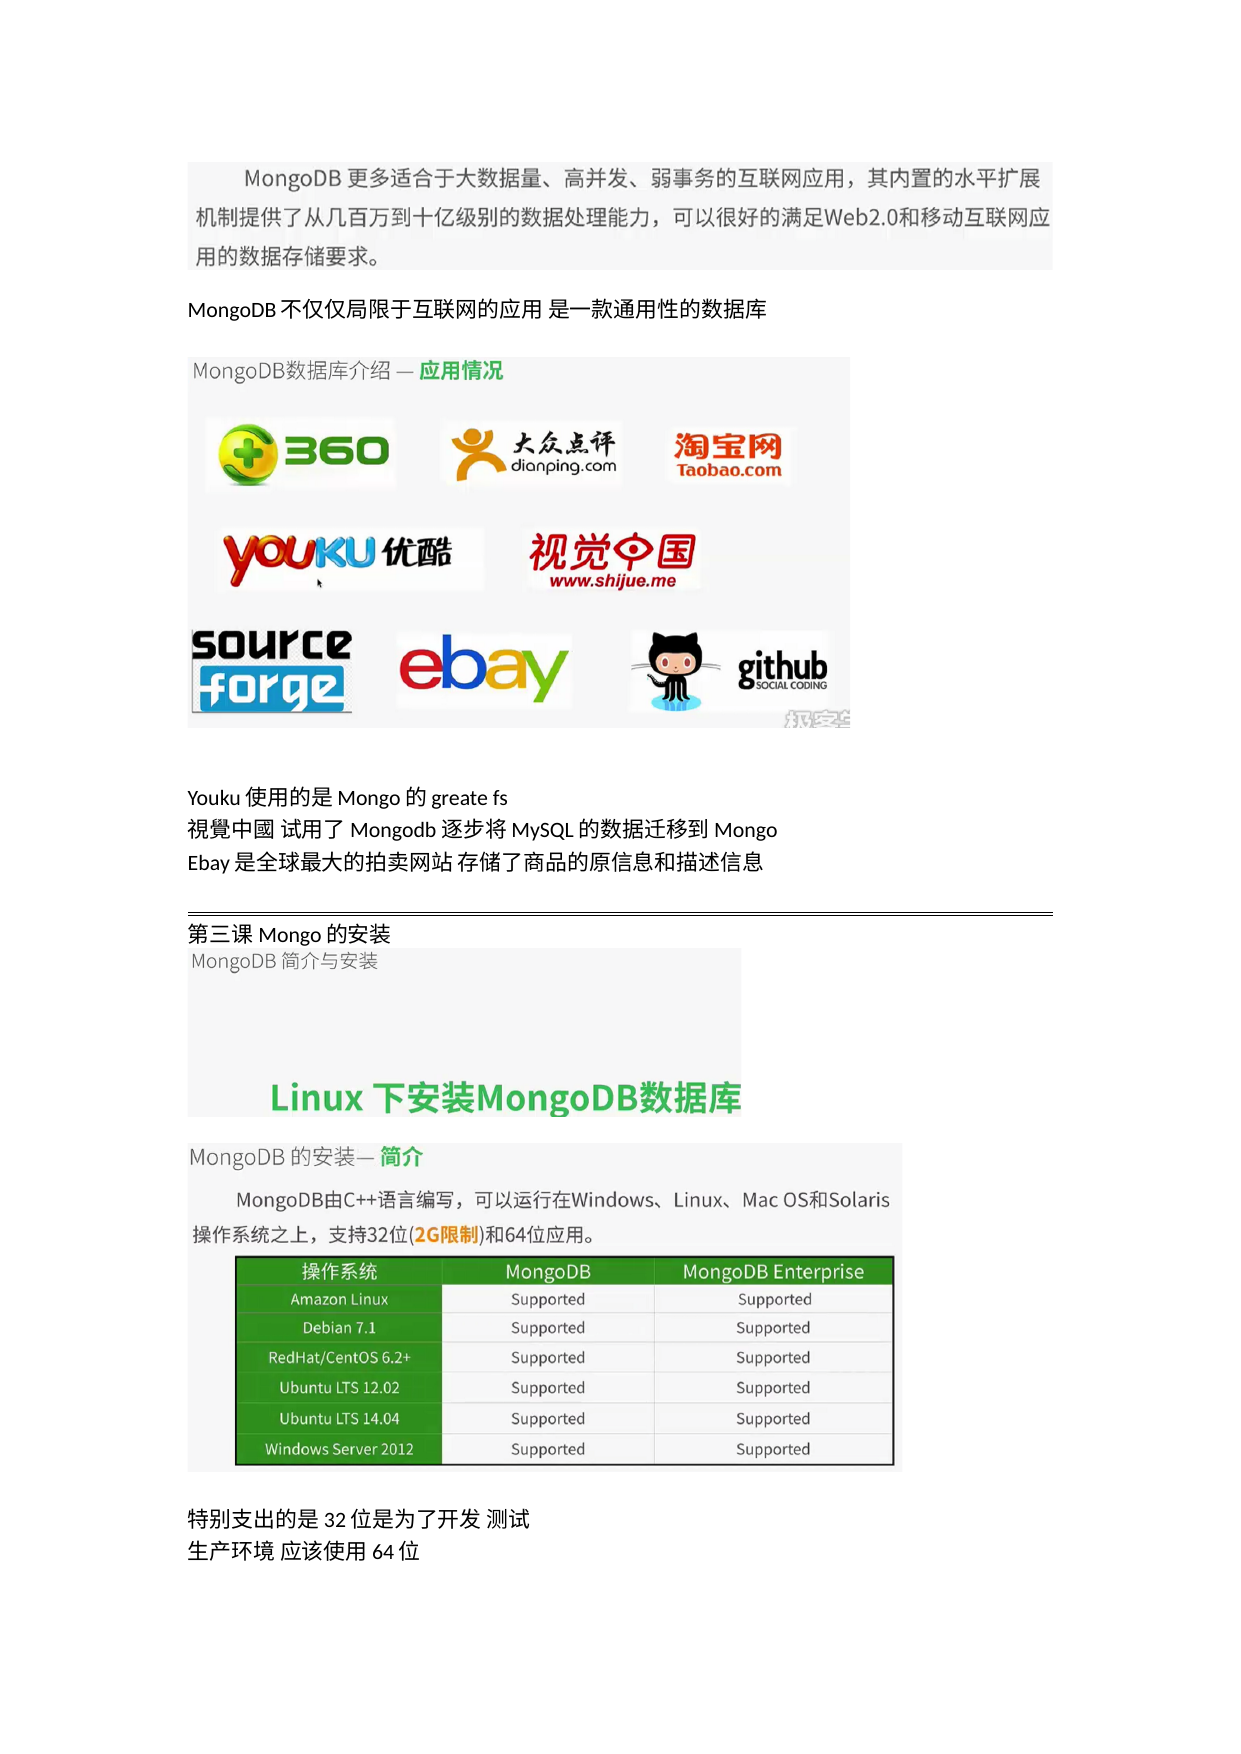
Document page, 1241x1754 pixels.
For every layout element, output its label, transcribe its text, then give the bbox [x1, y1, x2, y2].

text 特别支出的是 32位是为了开发 测试 [187, 1501, 1053, 1534]
text 第三课 Mongo的安装 [187, 916, 1053, 949]
picture [187, 162, 1053, 270]
text 生产环境 应该使用64位 [187, 1534, 1053, 1566]
picture [187, 1143, 903, 1472]
text Youku使用的是Mongo的greate fs [187, 779, 1053, 812]
picture [187, 357, 851, 728]
picture [187, 948, 742, 1117]
text 視覺中國 试用了Mongodb 逐步将MySQL的数据迁移到Mongo [187, 812, 1053, 844]
text MongoDB不仅仅局限于互联网的应用 是一款通用性的数据库 [187, 292, 1053, 324]
text Ebay是全球最大的拍卖网站 存储了商品的原信息和描述信息 [187, 844, 1053, 877]
